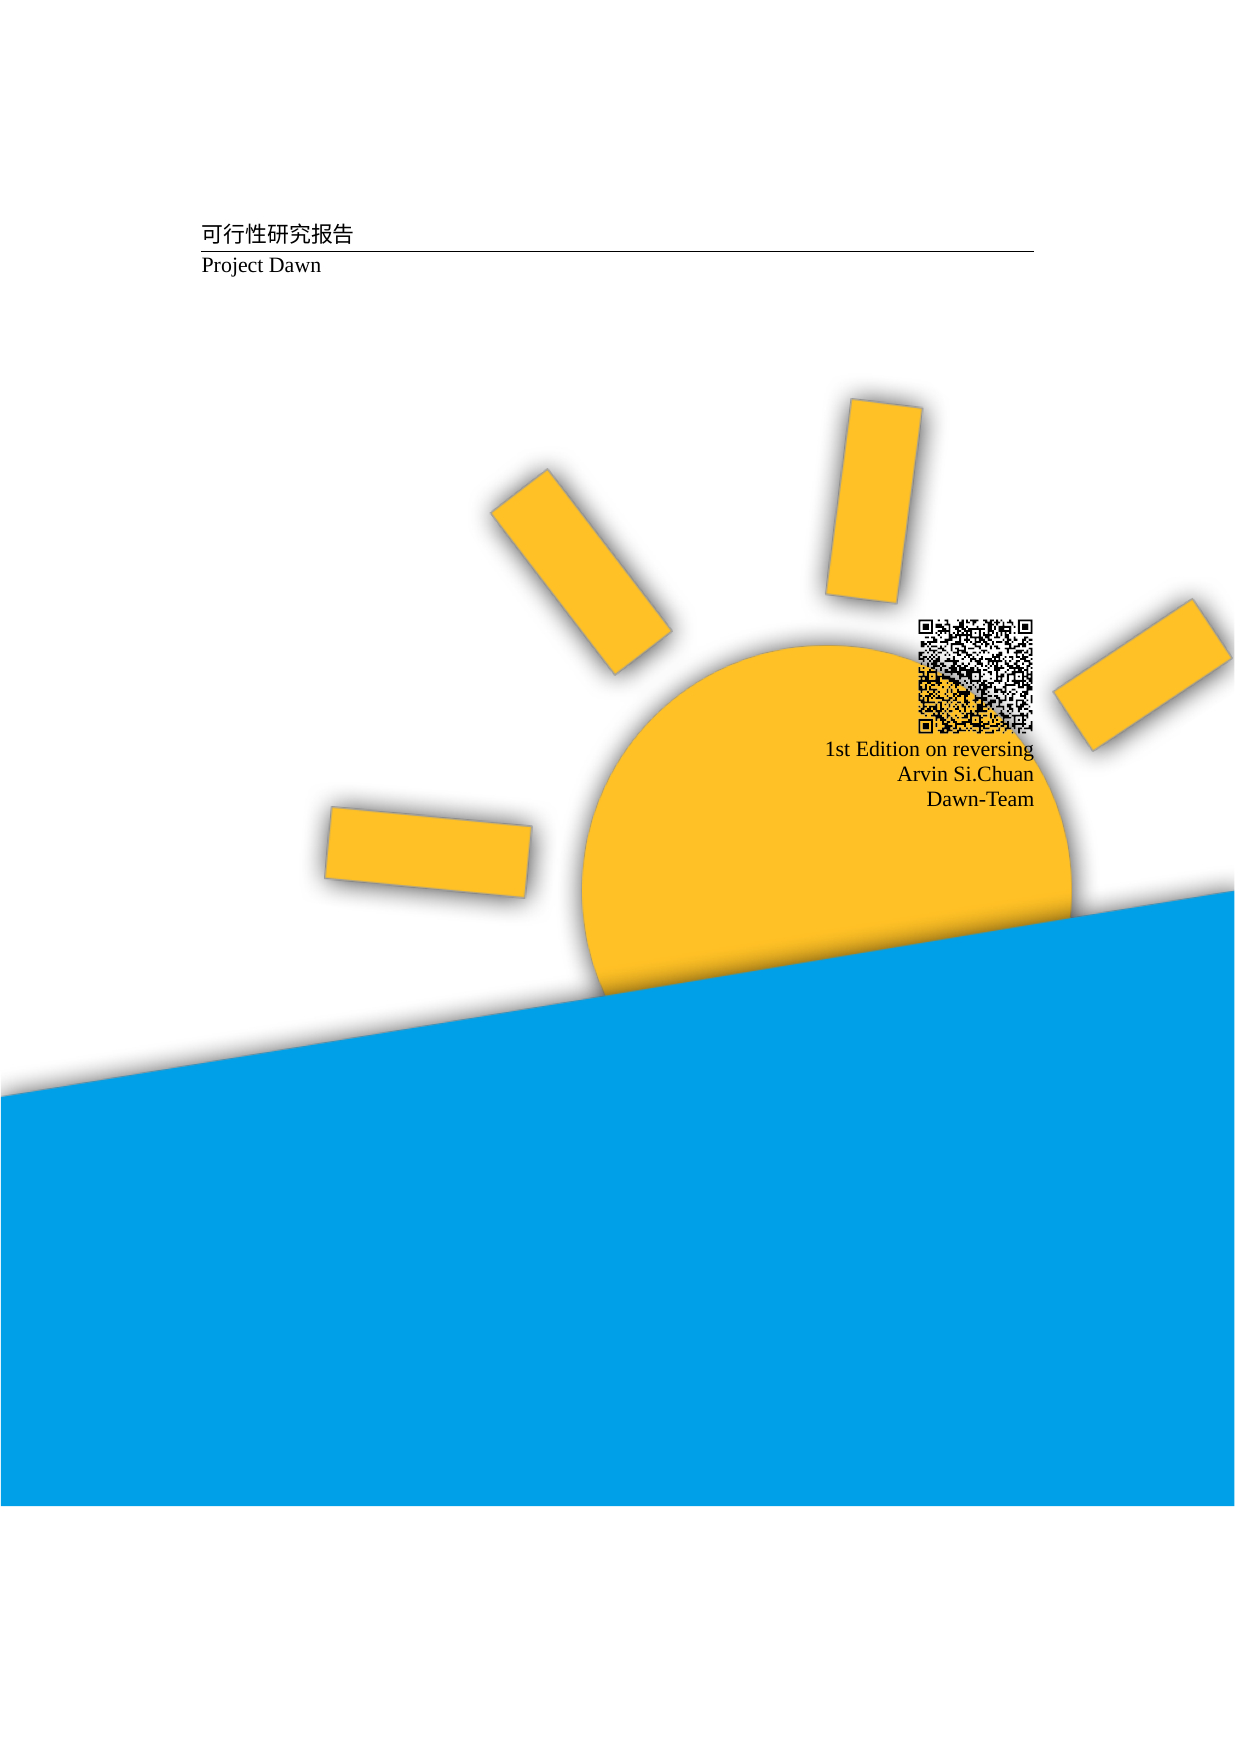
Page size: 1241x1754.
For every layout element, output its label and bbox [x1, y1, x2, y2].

picture [0, 370, 1234, 1096]
